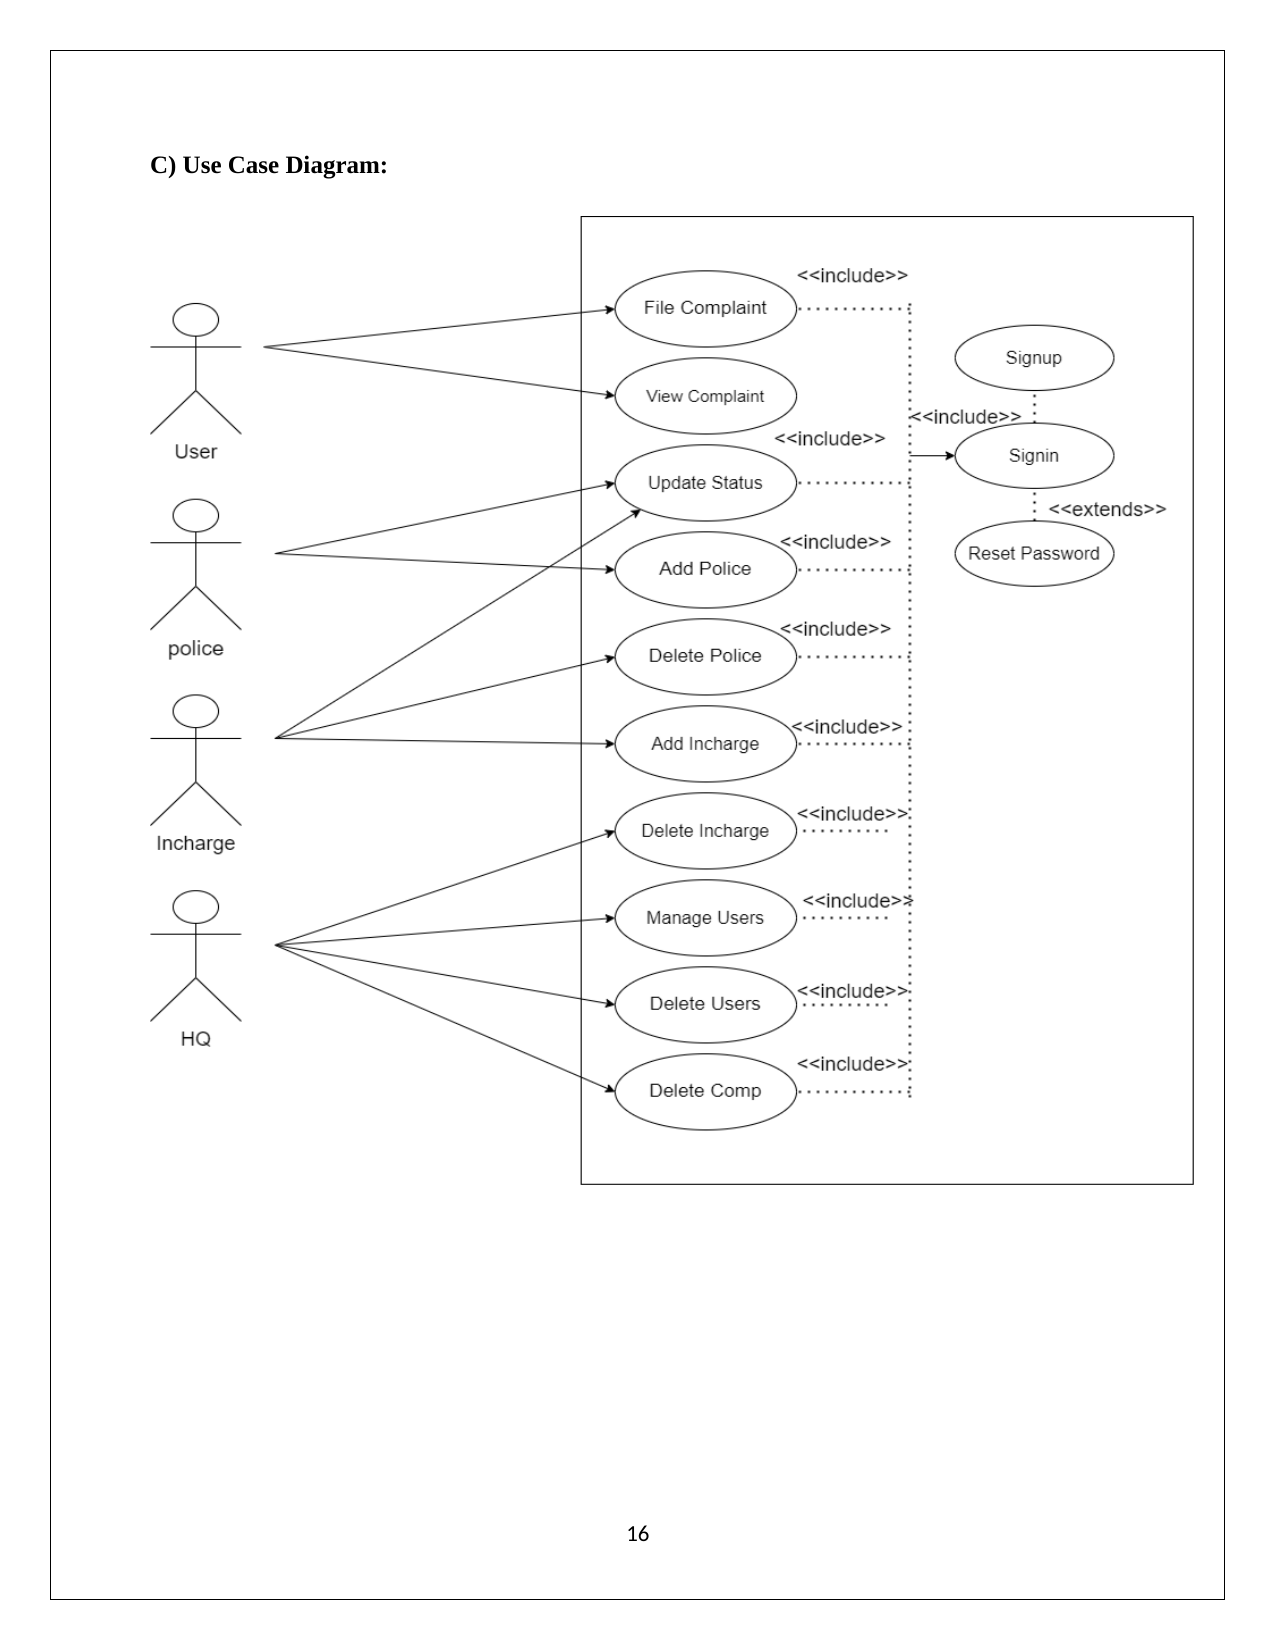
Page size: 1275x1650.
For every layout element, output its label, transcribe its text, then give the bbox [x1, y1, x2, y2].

picture [150, 216, 1195, 1186]
text C) Use Case Diagram: [150, 150, 1125, 179]
